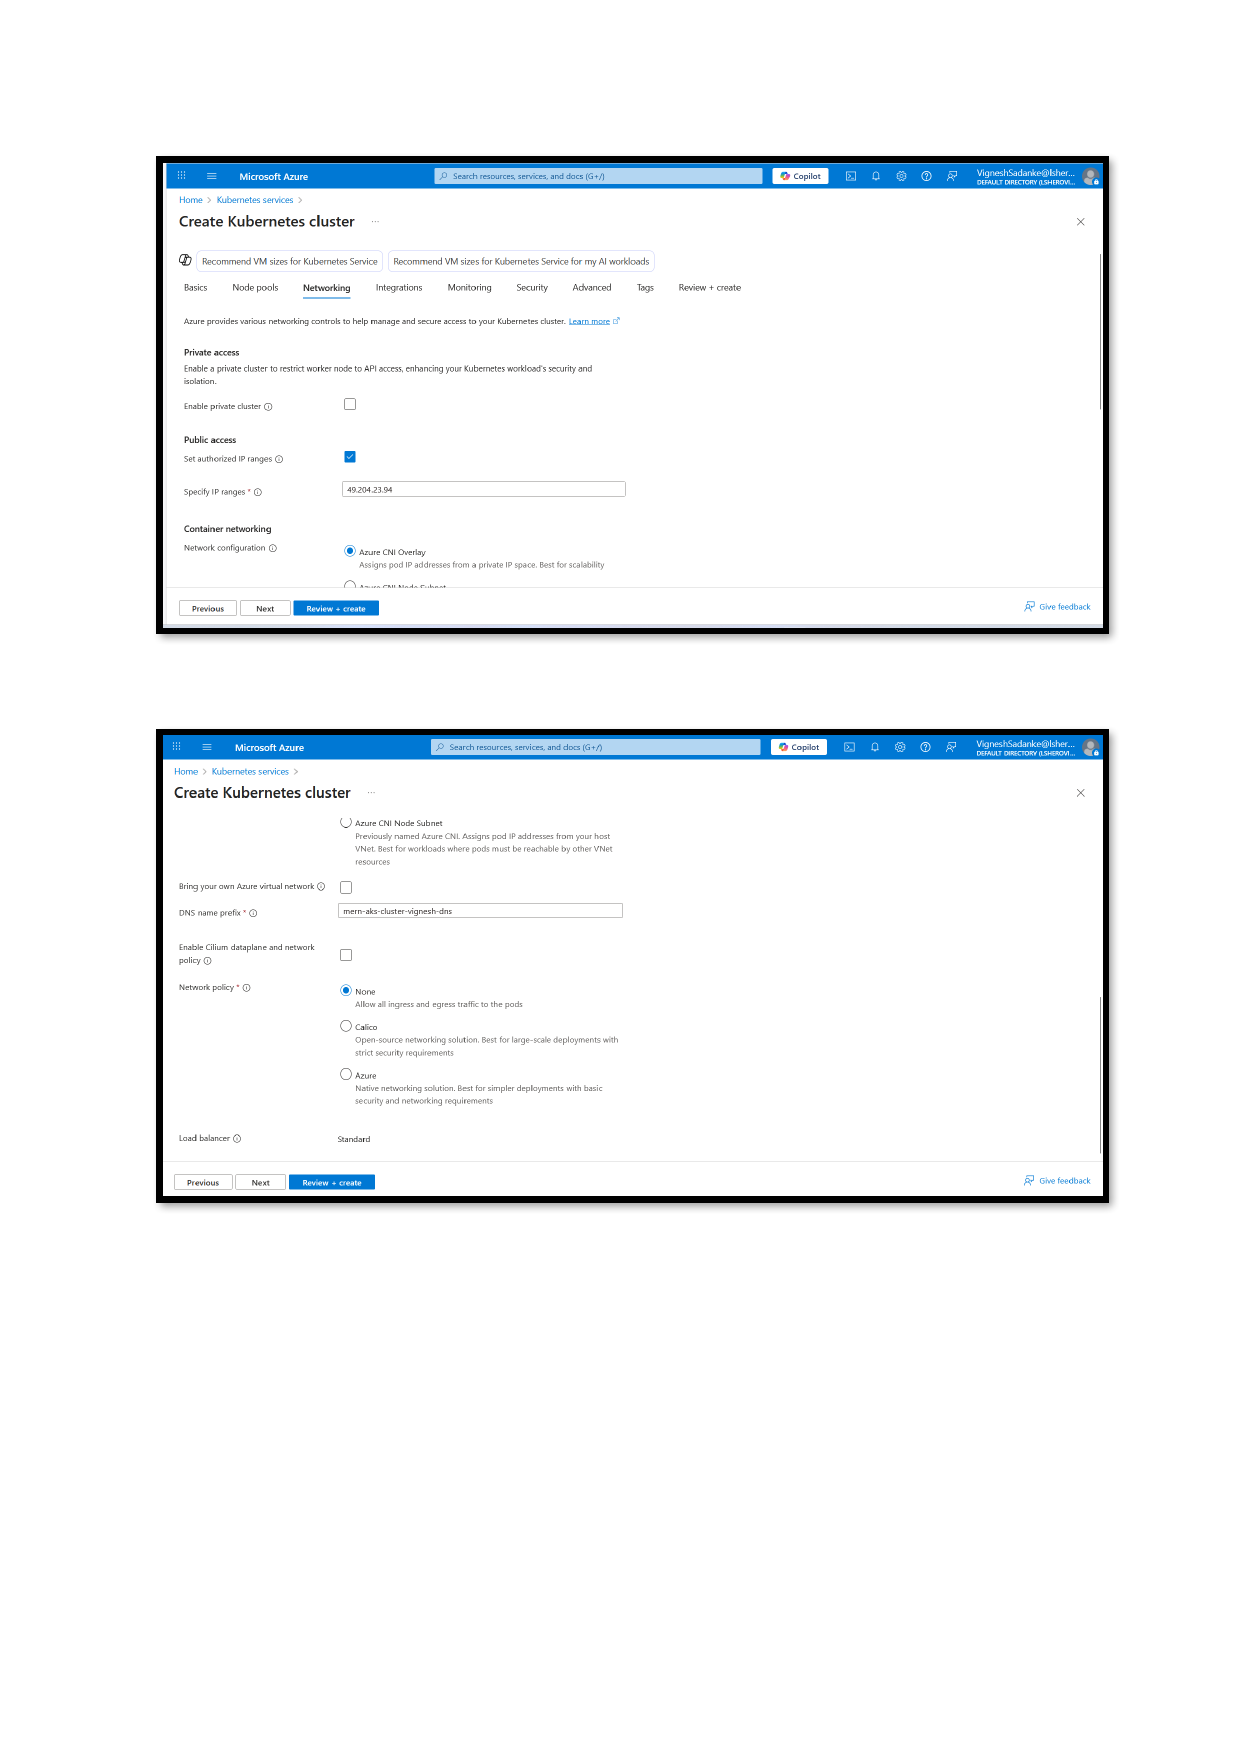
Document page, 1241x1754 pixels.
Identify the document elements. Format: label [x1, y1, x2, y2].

picture [163, 735, 1103, 1196]
picture [163, 163, 1103, 628]
